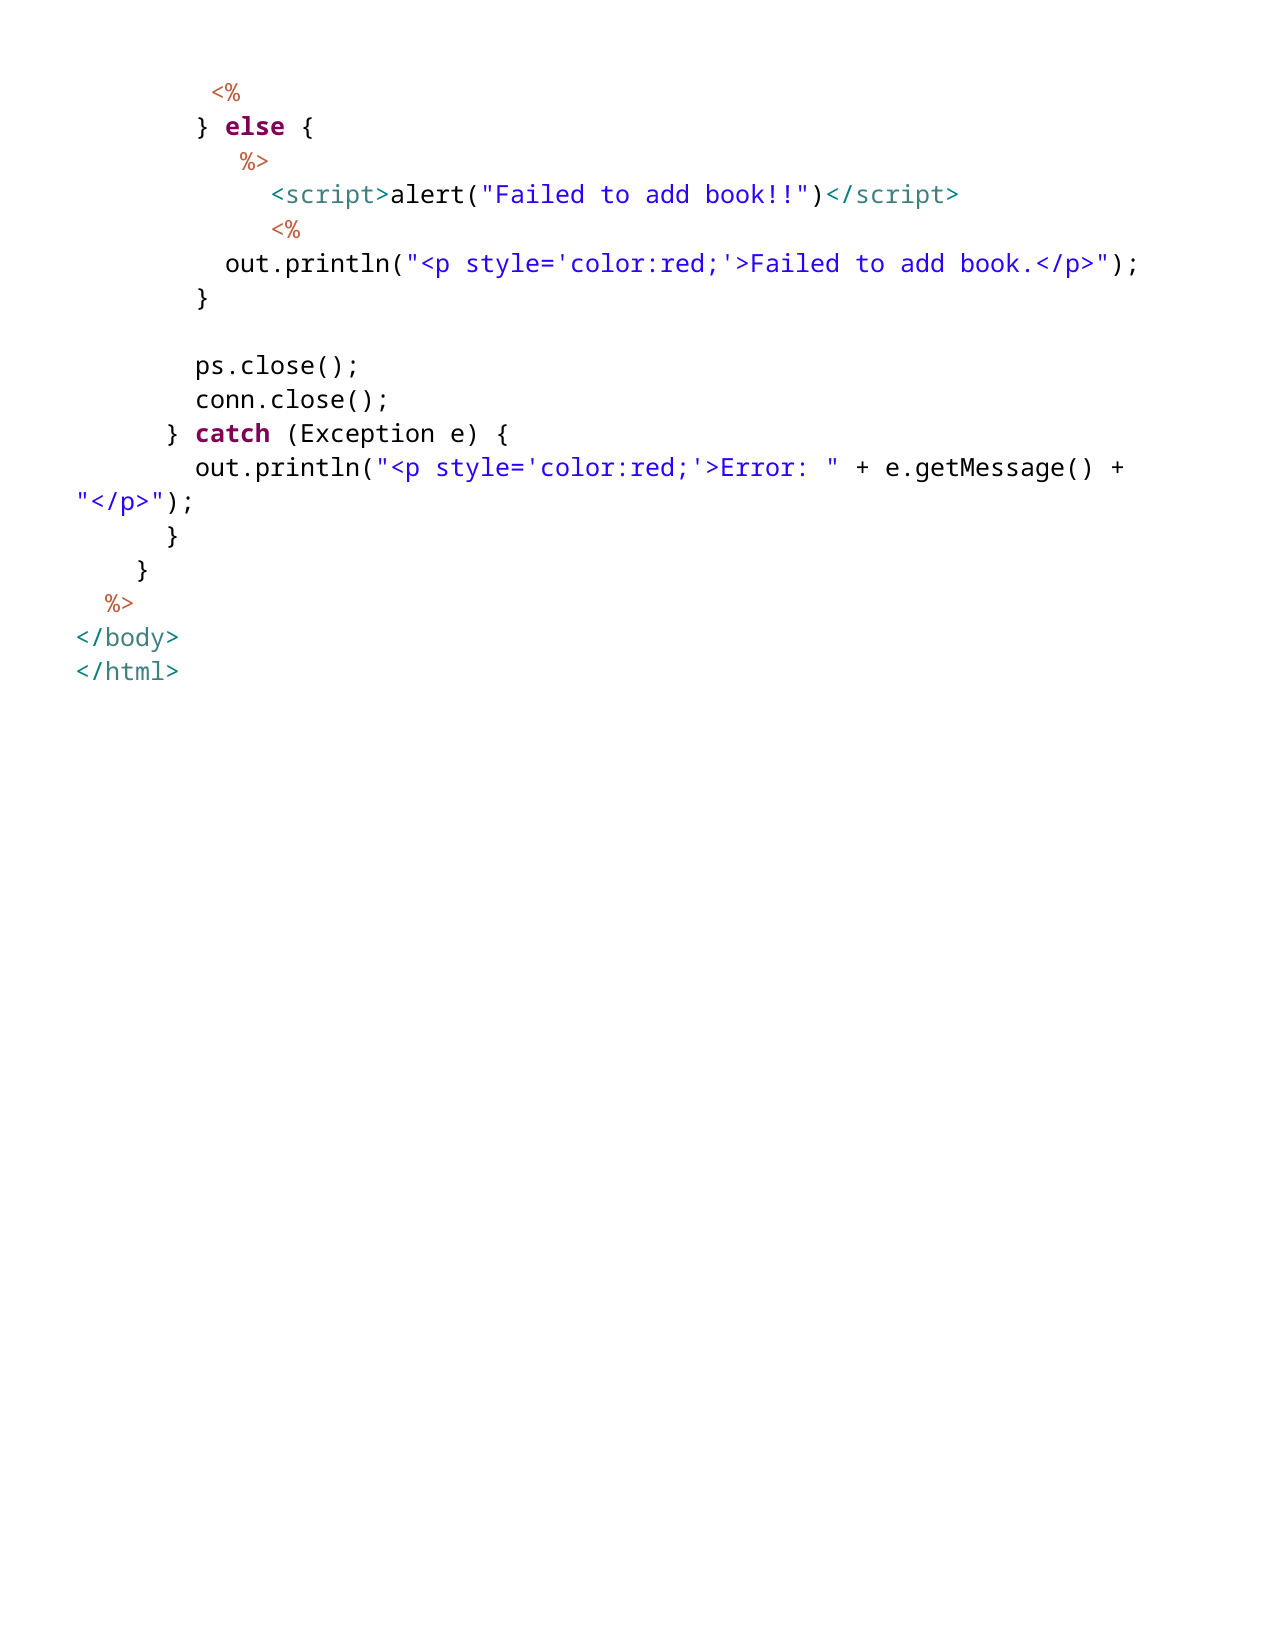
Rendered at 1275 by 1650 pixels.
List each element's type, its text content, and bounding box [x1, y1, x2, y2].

text } [75, 552, 1200, 586]
text out.println("<p style='color:red;'>Failed to add book.</p>"); [75, 245, 1200, 279]
text </body> [75, 620, 1200, 654]
text ps.close(); [75, 347, 1200, 382]
text %> [75, 143, 1200, 177]
text } [75, 279, 1200, 313]
text conn.close(); [75, 382, 1200, 416]
text <% [75, 75, 1200, 109]
text %> [75, 586, 1200, 620]
text <% [75, 211, 1200, 245]
text } [75, 518, 1200, 552]
text } catch (Exception e) { [75, 416, 1200, 450]
text </html> [75, 654, 1200, 688]
text } else { [75, 109, 1200, 143]
text out.println("<p style='color:red;'>Error: " + e.getMessage() + "</p>"); [75, 450, 1200, 518]
text <script>alert("Failed to add book!!")</script> [75, 177, 1200, 211]
